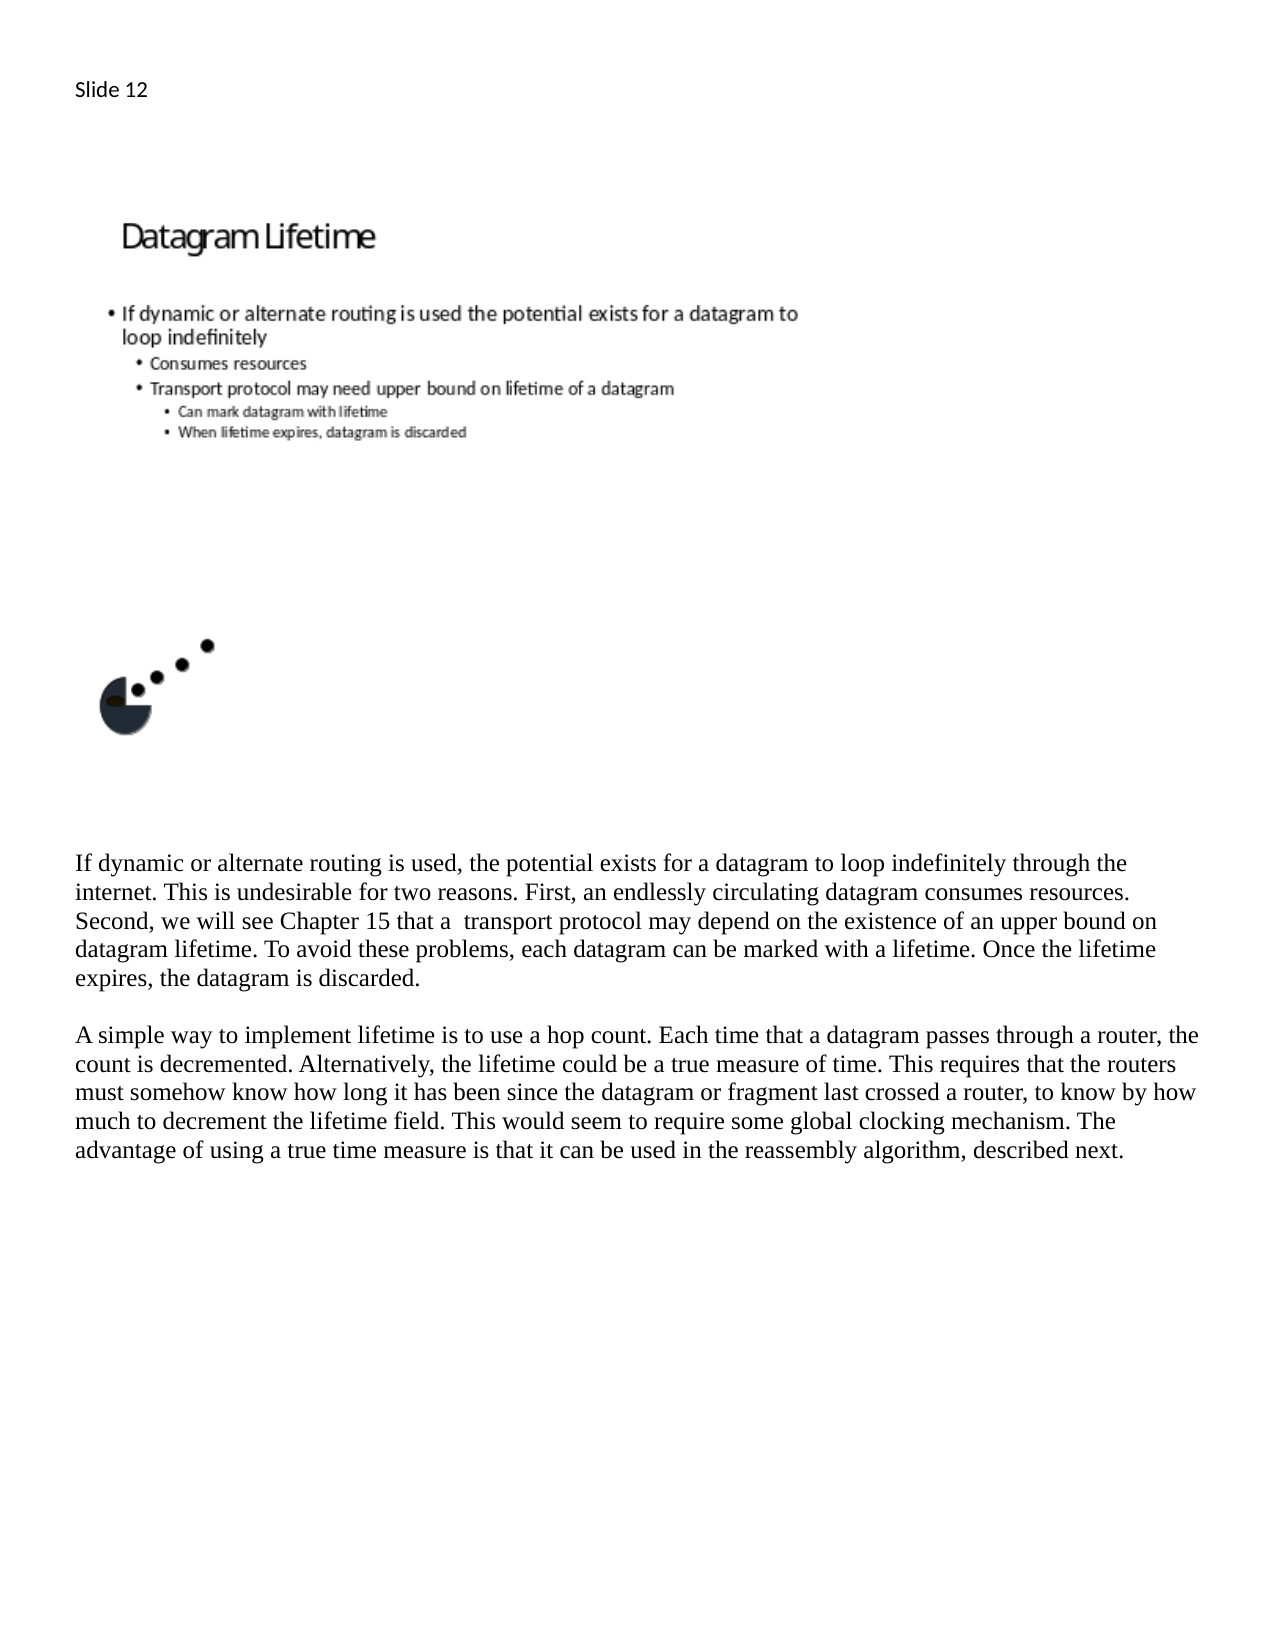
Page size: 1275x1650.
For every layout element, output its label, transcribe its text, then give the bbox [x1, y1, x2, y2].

text Slide 12 [75, 75, 1200, 103]
text A simple way to implement lifetime is to use a hop count. Each time that a datagram passes through a router, the count is decremented. Alternatively, the lifetime could be a true measure of time. This requires that the routers must somehow know how long it has been since the datagram or fragment last crossed a router, to know by how much to decrement the lifetime field. This would seem to require some global clocking mechanism. The advantage of using a true time measure is that it can be used in the reassembly algorithm, described next. [75, 1020, 1200, 1164]
text If dynamic or alternate routing is used, the potential exists for a datagram to loop indefinitely through the internet. This is undesirable for two reasons. First, an endlessly circulating datagram consumes resources. Second, we will see Chapter 15 that a transport protocol may depend on the existence of an upper bound on datagram lifetime. To avoid these problems, each datagram can be marked with a lifetime. Once the lifetime expires, the datagram is discarded. [75, 848, 1200, 992]
